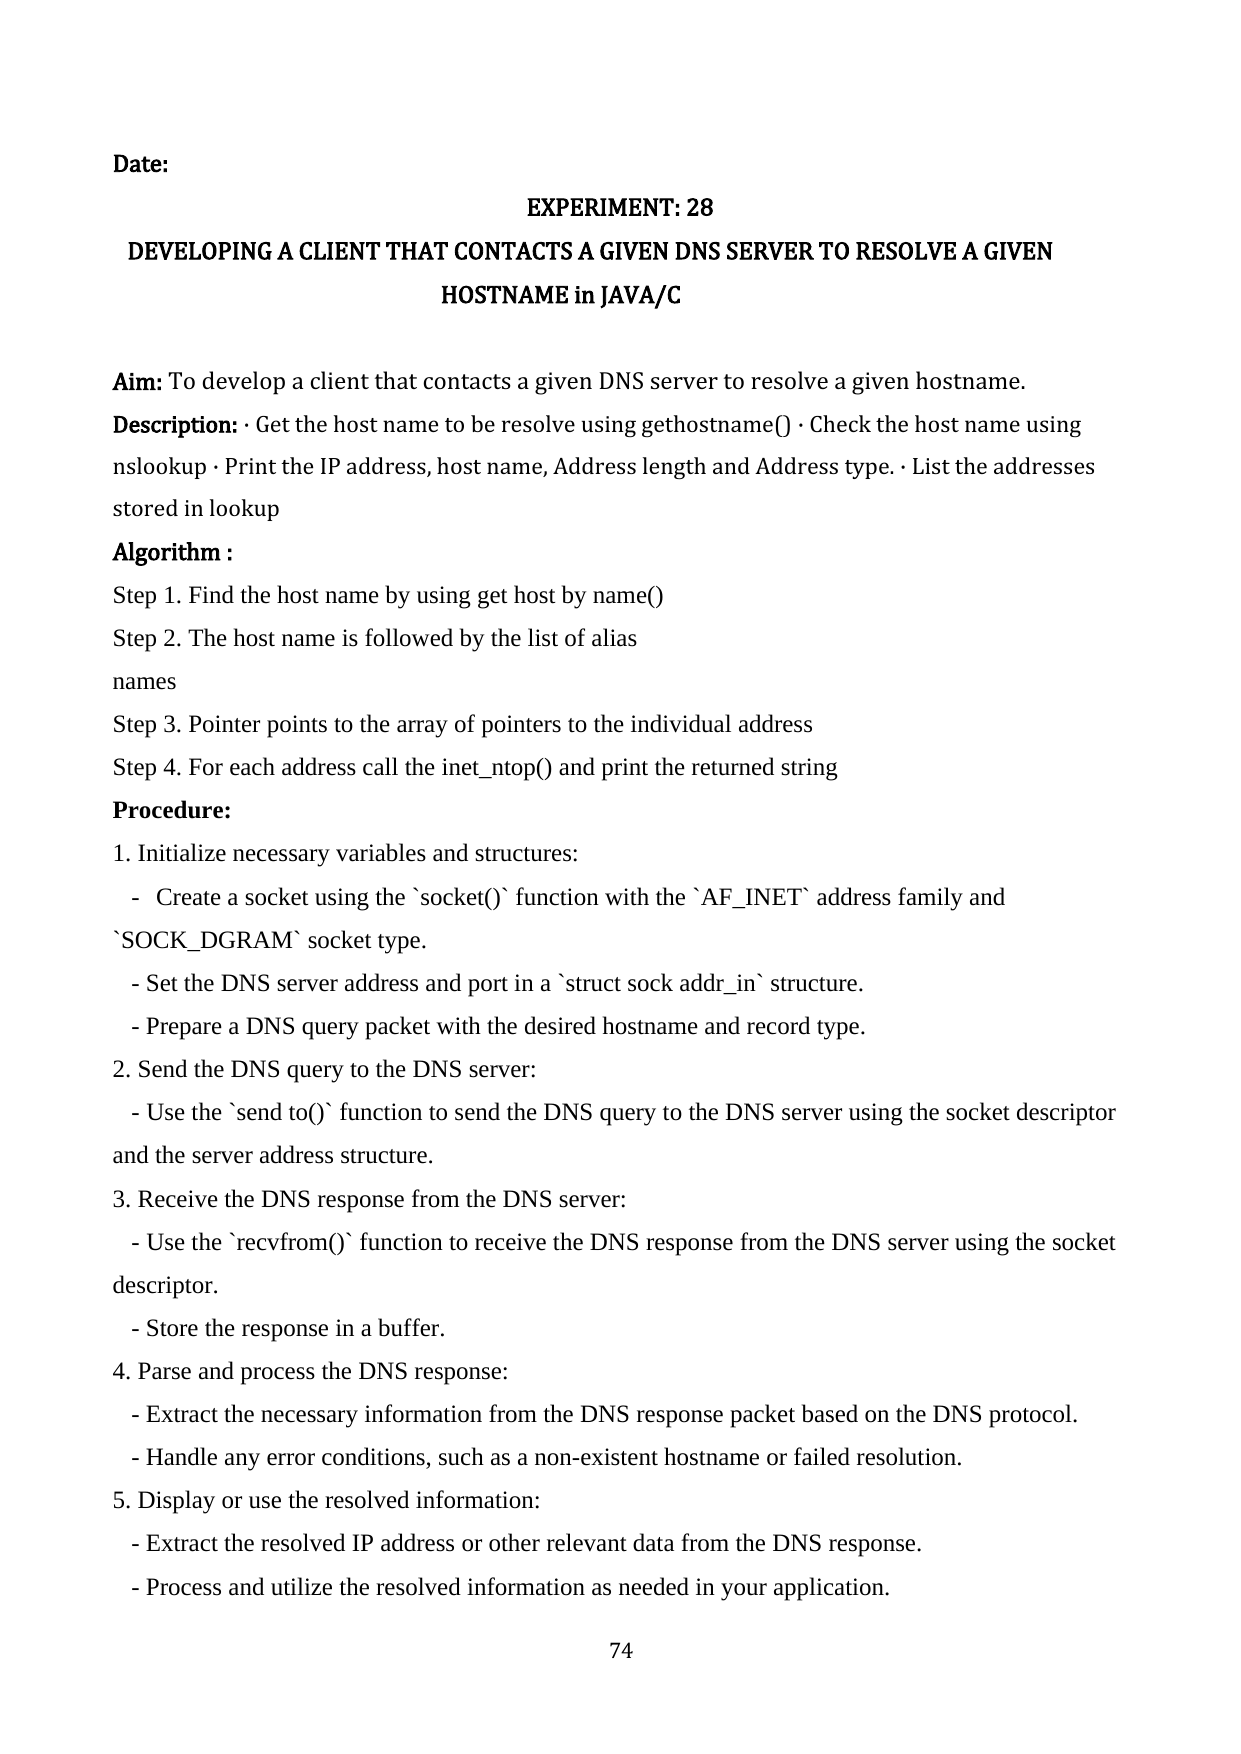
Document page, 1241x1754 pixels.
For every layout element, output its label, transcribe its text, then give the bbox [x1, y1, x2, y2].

list Use the `recvfrom()` function to receive the DNS response from the DNS server using the socket descriptor. [112, 1227, 1127, 1298]
list Extract the resolved IP address or other relevant data from the DNS response. [131, 1528, 1137, 1557]
list Display or use the resolved information: [112, 1485, 1137, 1514]
text DEVELOPING A CLIENT THAT CONTACTS A GIVEN DNS SERVER TO RESOLVE A GIVEN HOSTNAME in JAVA/C [127, 235, 1137, 308]
text Step 3. Pointer points to the array of pointers to the individual address Step 4. For each address call the inet_ntop() and print the returned string Procedure: [112, 709, 855, 824]
list Parse and process the DNS response: [112, 1356, 1137, 1385]
list Store the response in a buffer. [131, 1313, 1137, 1342]
text `SOCK_DGRAM` socket type. [112, 925, 1137, 953]
list Handle any error conditions, such as a non-existent hostname or failed resolution. [131, 1442, 1137, 1471]
list Extract the necessary information from the DNS response packet based on the DNS protocol. [131, 1399, 1137, 1428]
text Step 1. Find the host name by using get host by name() Step 2. The host name is followed by the list of alias names [112, 580, 707, 695]
list Initialize necessary variables and structures: [112, 838, 1137, 867]
list Use the `send to()` function to send the DNS query to the DNS server using the socket descriptor and the server address structure. [112, 1097, 1127, 1169]
list Send the DNS query to the DNS server: [112, 1054, 1137, 1083]
list Prepare a DNS query packet with the desired hostname and record type. [131, 1011, 1137, 1040]
list Set the DNS server address and port in a `struct sock addr_in` structure. [131, 968, 1137, 997]
list Receive the DNS response from the DNS server: [112, 1184, 1137, 1212]
list Create a socket using the `socket()` function with the `AF_INET` address family and [131, 882, 1137, 910]
text EXPERIMENT: 28 [103, 192, 1137, 221]
text Aim: To develop a client that contacts a given DNS server to resolve a given hostname. Description: · Get the host name to be resolve using gethostname() · Check the host name using nslookup · Print the IP address, host name, Address length and Address type. · List the addresses stored in lookup [112, 366, 1108, 522]
text Date: [112, 148, 1137, 177]
list Process and utilize the resolved information as needed in your application. [131, 1572, 1137, 1600]
text Algorithm : [112, 536, 1137, 565]
